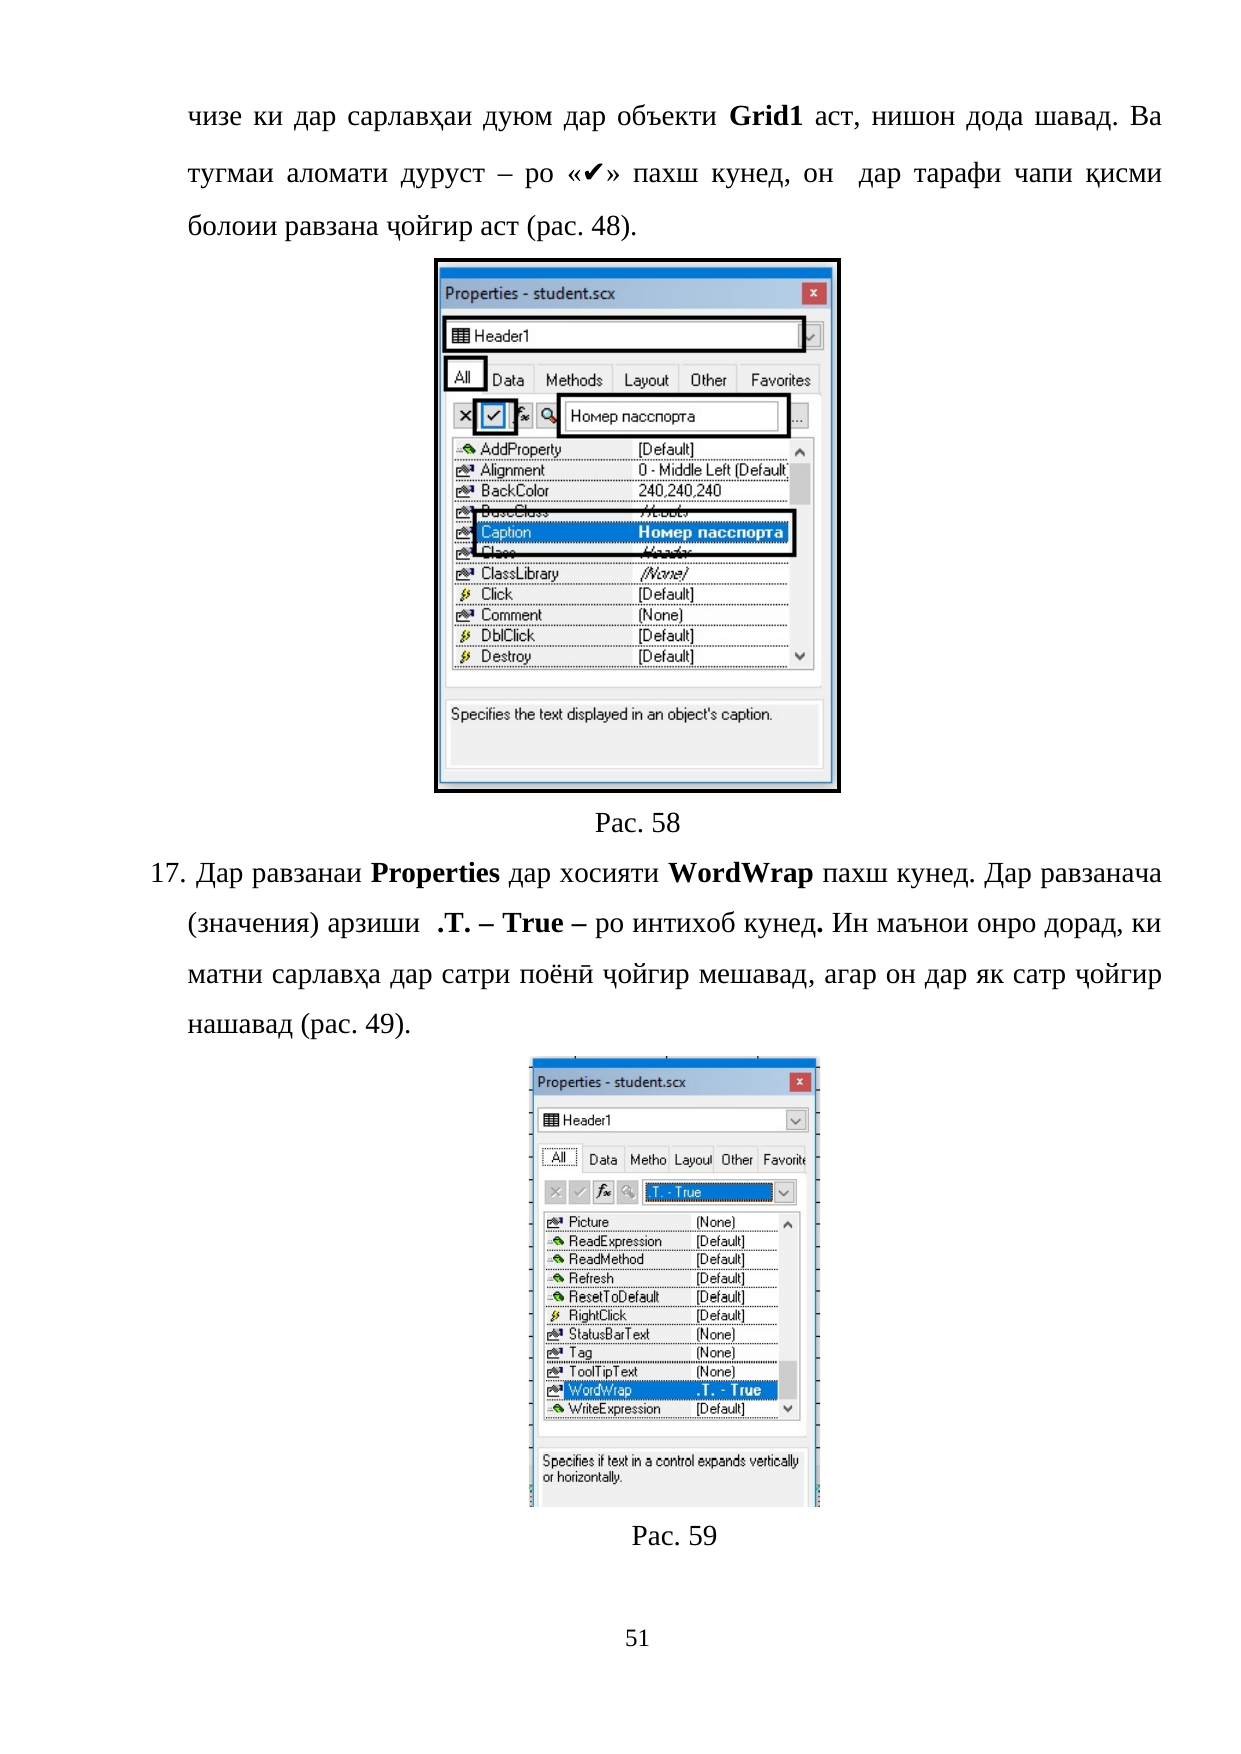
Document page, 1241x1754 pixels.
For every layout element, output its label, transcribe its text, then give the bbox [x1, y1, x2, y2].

text Рас. 58 [112, 805, 1162, 838]
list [150, 98, 1162, 241]
picture [438, 262, 837, 789]
list Дар равзанаи Properties дар хосияти WordWrap пахш кунед. Дар равзанача (значения) арзиши .T. – True – ро интихоб кунед. Ин маънои онро дорад, ки матни сарлавҳа дар сатри поёнӣ ҷойгир мешавад, агар он дар як сатр ҷойгир нашавад (рас. 49). [150, 855, 1162, 1040]
picture [528, 1056, 821, 1507]
text Рас. 59 [112, 1518, 1162, 1552]
